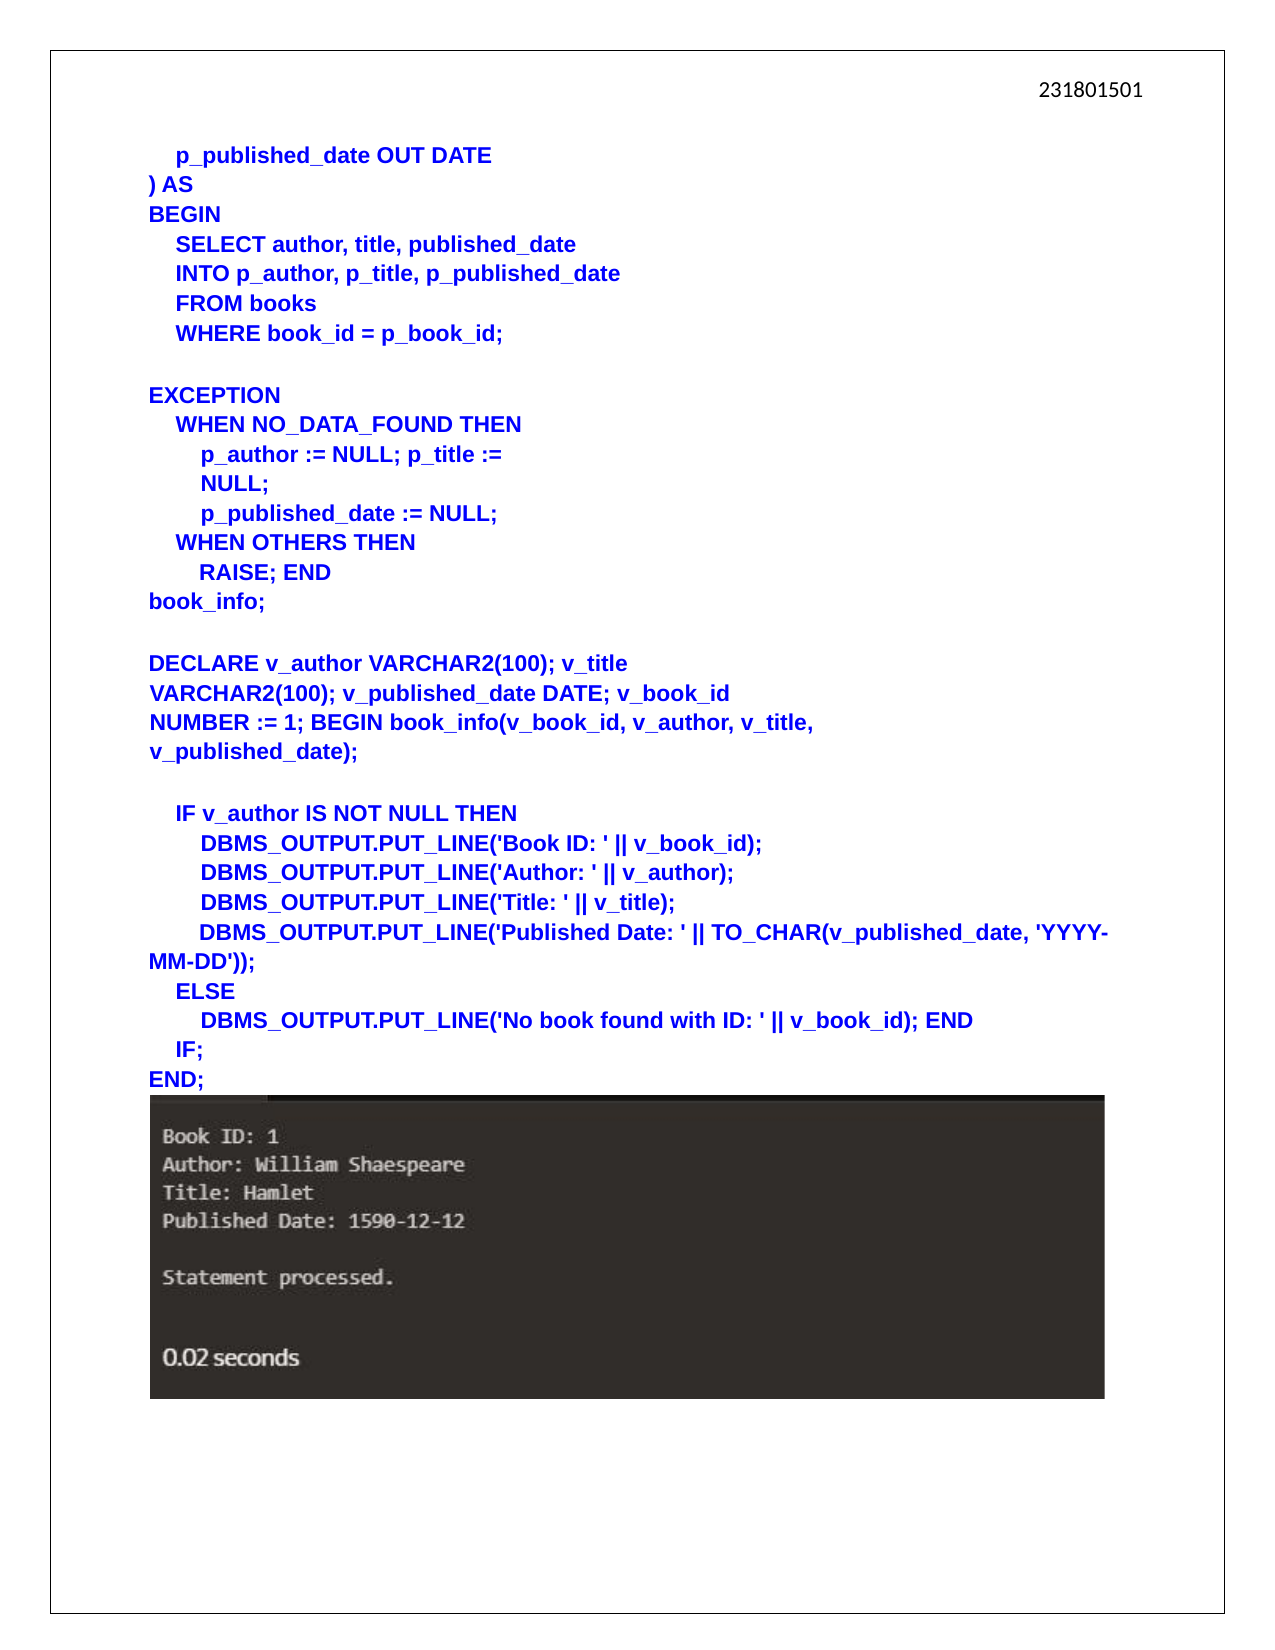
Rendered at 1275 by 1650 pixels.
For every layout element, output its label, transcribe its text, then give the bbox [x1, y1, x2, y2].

text EXCEPTION [148, 382, 1135, 408]
text BEGIN [148, 201, 1135, 227]
text IF v_author IS NOT NULL THEN [175, 800, 1135, 826]
text WHEN OTHERS THEN [175, 529, 1135, 556]
text DBMS_OUTPUT.PUT_LINE('Title: ' || v_title); [200, 889, 1135, 915]
text DBMS_OUTPUT.PUT_LINE('No book found with ID: ' || v_book_id); END IF; [175, 1007, 977, 1063]
text ELSE [175, 978, 1135, 1004]
text INTO p_author, p_title, p_published_date [175, 260, 1135, 287]
text FROM books [175, 290, 1135, 316]
text RAISE; END book_info; [148, 559, 333, 614]
text ) AS [148, 171, 1135, 198]
text WHERE book_id = p_book_id; [175, 320, 1135, 346]
text WHEN NO_DATA_FOUND THEN p_author := NULL; p_title := NULL; [175, 411, 525, 496]
text DBMS_OUTPUT.PUT_LINE('Published Date: ' || TO_CHAR(v_published_date, 'YYYY- MM-DD')); [148, 919, 1135, 974]
text DBMS_OUTPUT.PUT_LINE('Book ID: ' || v_book_id); [200, 830, 1135, 856]
picture [150, 1095, 1105, 1399]
text END; [148, 1066, 1135, 1092]
text p_published_date OUT DATE [175, 142, 1135, 168]
text p_published_date := NULL; [200, 499, 1135, 526]
text SELECT author, title, published_date [175, 231, 1135, 257]
text DECLARE v_author VARCHAR2(100); v_title VARCHAR2(100); v_published_date DATE; v_book_id NUMBER := 1; BEGIN book_info(v_book_id, v_author, v_title, v_published_date); [148, 650, 814, 764]
text DBMS_OUTPUT.PUT_LINE('Author: ' || v_author); [200, 859, 1135, 886]
